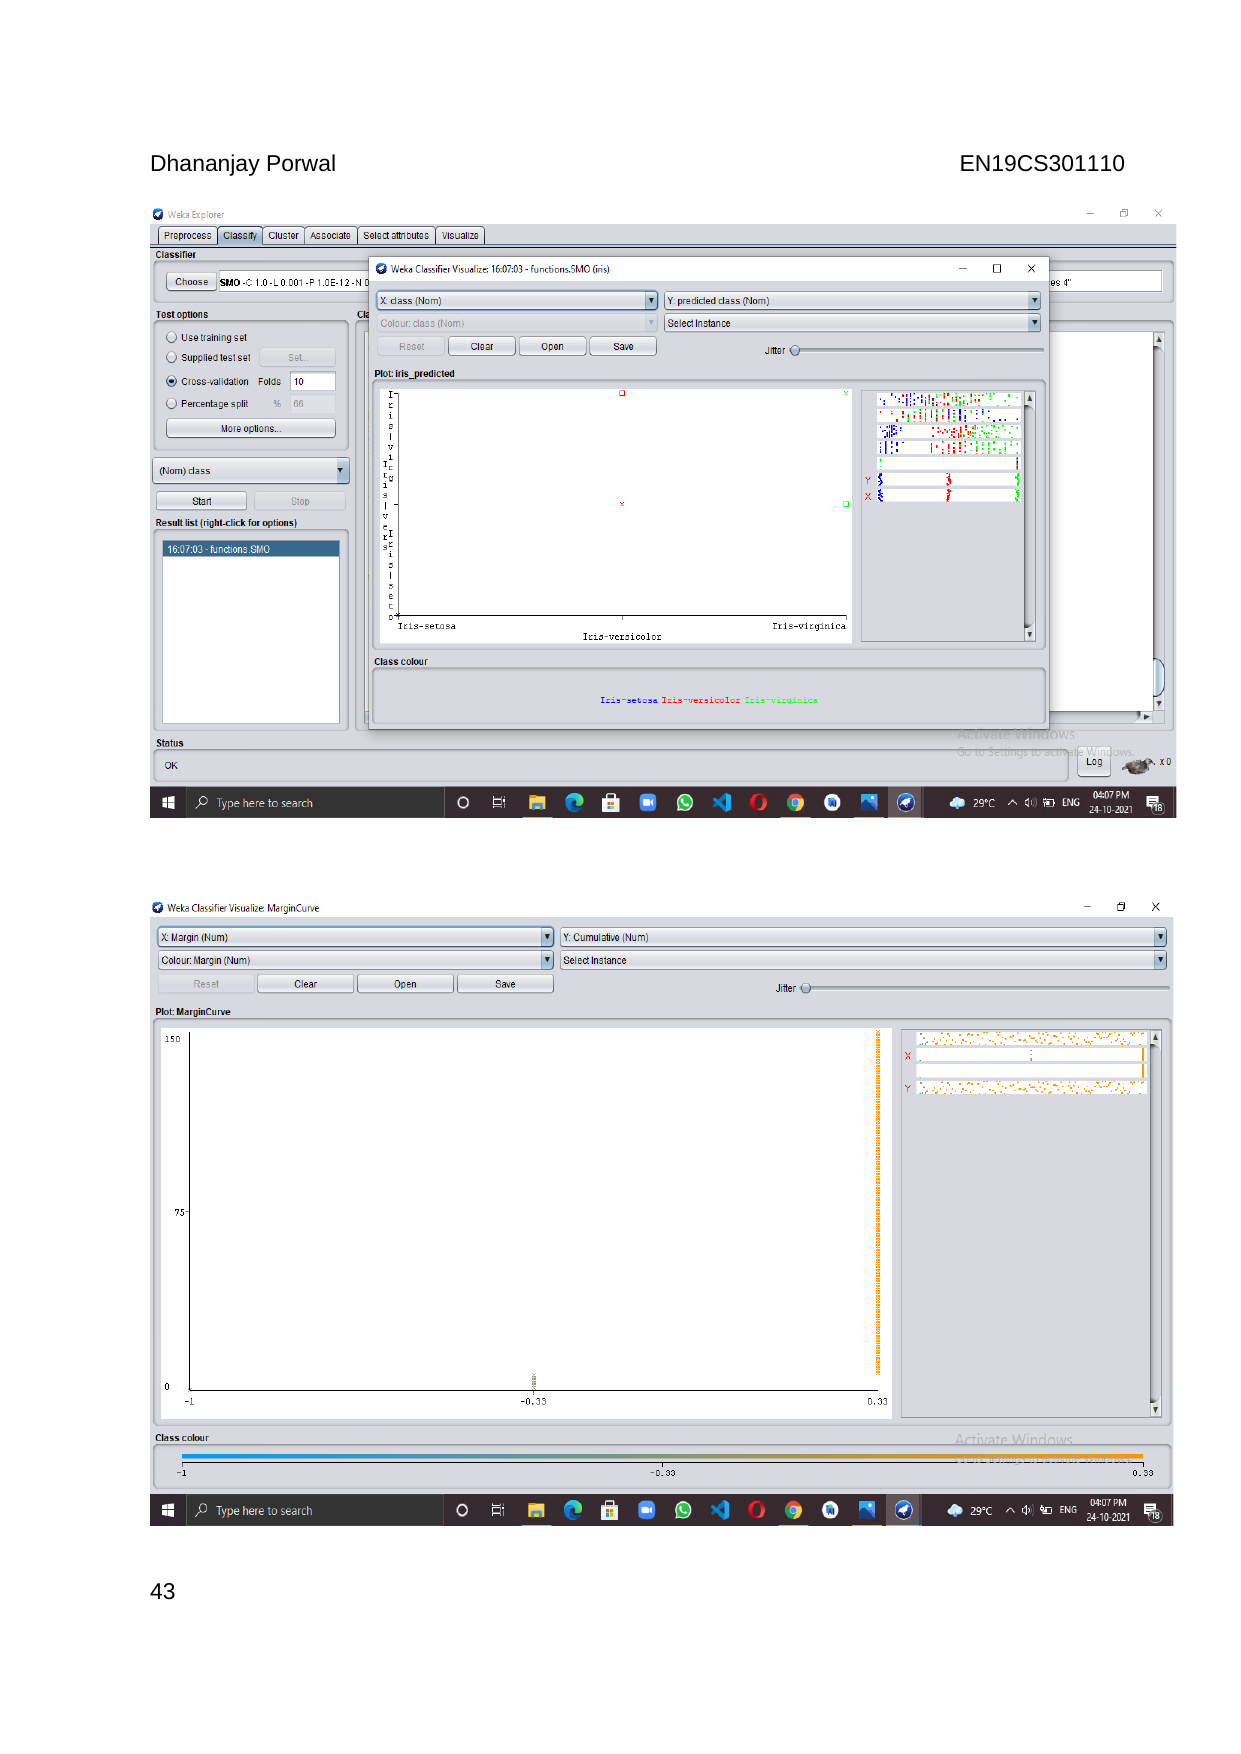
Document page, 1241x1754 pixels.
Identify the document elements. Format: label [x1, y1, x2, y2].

picture [150, 205, 1177, 818]
picture [150, 898, 1174, 1526]
